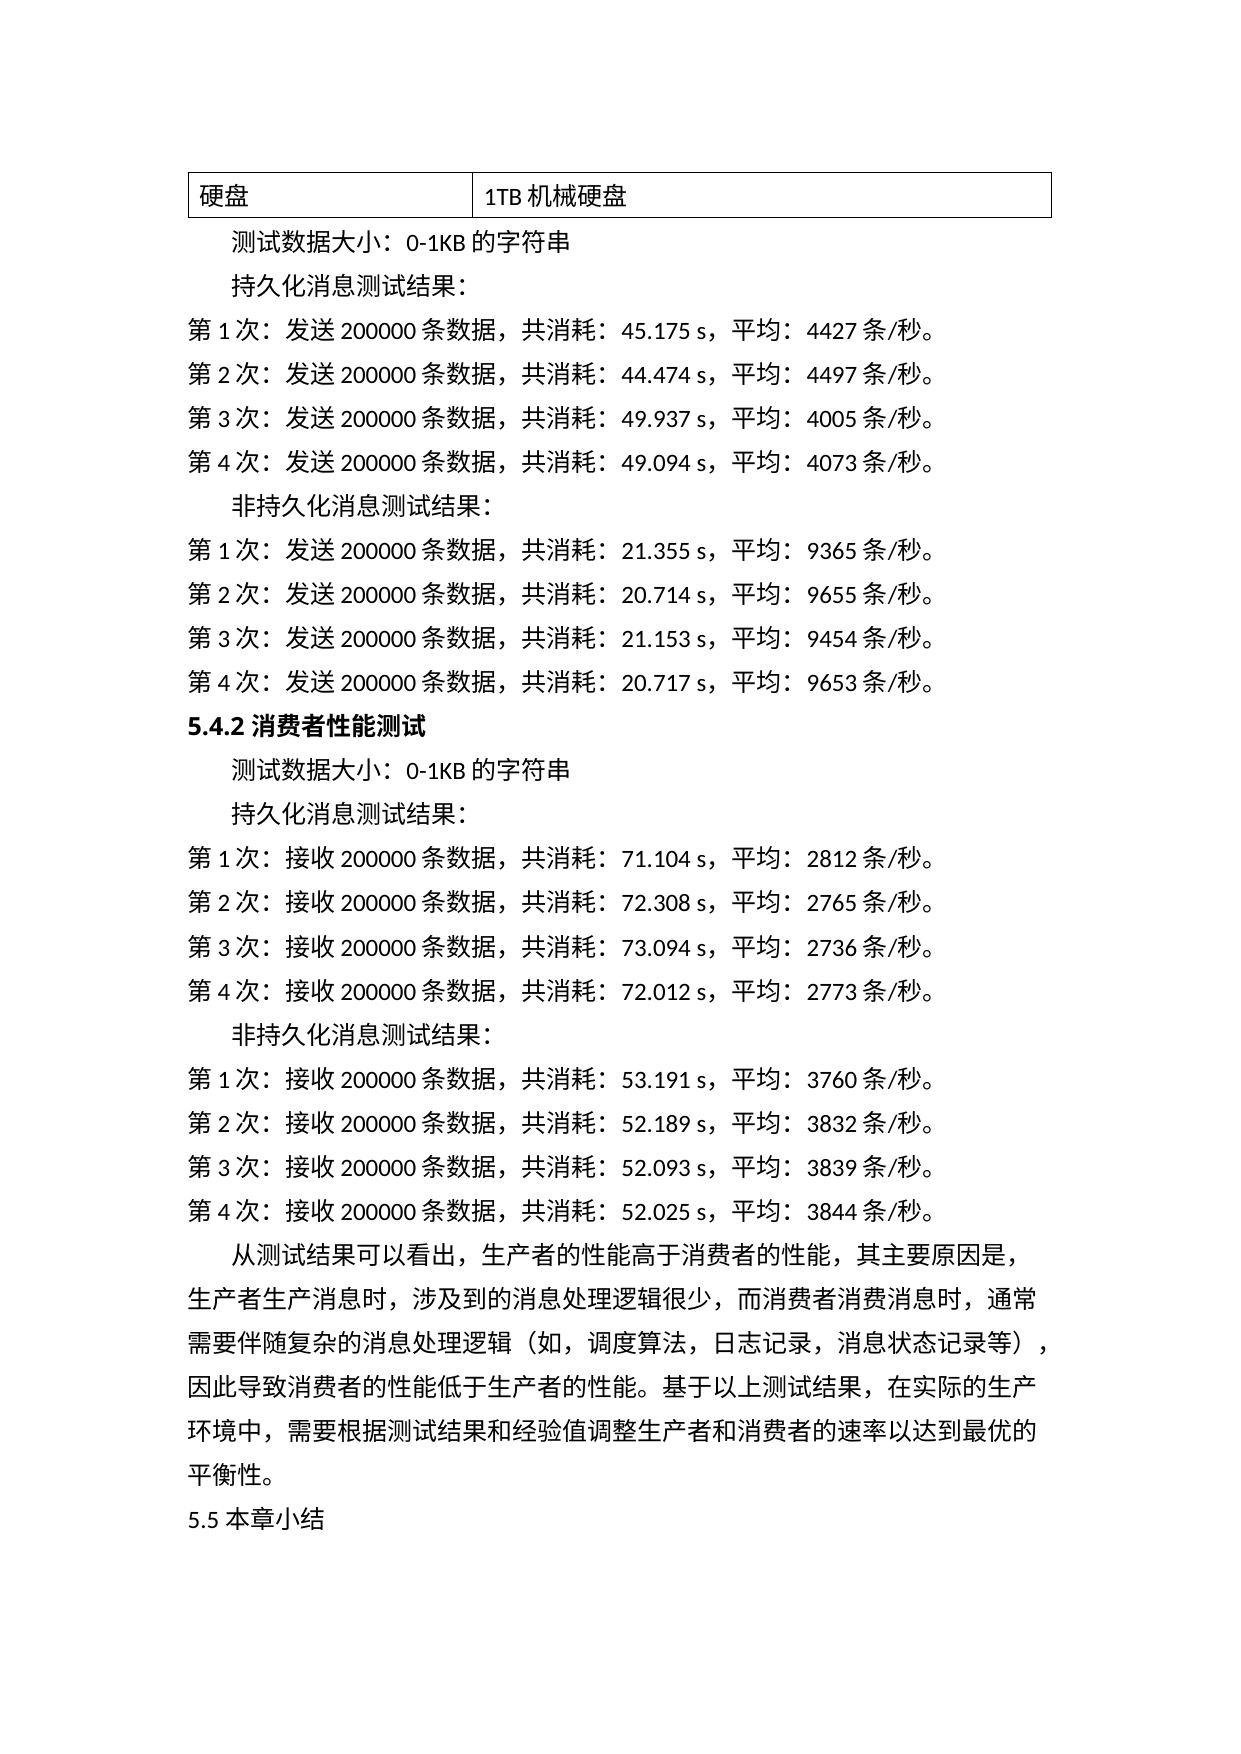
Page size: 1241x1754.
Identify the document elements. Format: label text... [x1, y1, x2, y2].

text 第1次：发送200000条数据，共消耗：21.355 s，平均：9365 条/秒。 [187, 527, 1050, 571]
text 第4次：发送200000条数据，共消耗：20.717 s，平均：9653 条/秒。 [187, 659, 1050, 703]
text 从测试结果可以看出，生产者的性能高于消费者的性能，其主要原因是，生产者生产消息时，涉及到的消息处理逻辑很少，而消费者消费消息时，通常需要伴随复杂的消息处理逻辑（如，调度算法，日志记录，消息状态记录等），因此导致消费者的性能低于生产者的性能。基于以上测试结果，在实际的生产环境中，需要根据测试结果和经验值调整生产者和消费者的速率以达到最优的平衡性。 [187, 1232, 1050, 1496]
text 第4次：接收200000条数据，共消耗：52.025 s，平均：3844 条/秒。 [187, 1187, 1050, 1232]
text 第2次：发送200000条数据，共消耗：44.474 s，平均：4497 条/秒。 [187, 350, 1050, 394]
text 第4次：发送200000条数据，共消耗：49.094 s，平均：4073 条/秒。 [187, 438, 1050, 482]
table_cell 硬盘 [189, 173, 472, 217]
text 测试数据大小：0-1KB的字符串 [187, 218, 1050, 262]
text 第2次：接收200000条数据，共消耗：72.308 s，平均：2765 条/秒。 [187, 879, 1050, 923]
text 持久化消息测试结果： [187, 262, 1050, 306]
text 第1次：接收200000条数据，共消耗：71.104 s，平均：2812 条/秒。 [187, 835, 1050, 879]
text 第3次：发送200000条数据，共消耗：49.937 s，平均：4005 条/秒。 [187, 394, 1050, 438]
text 第2次：接收200000条数据，共消耗：52.189 s，平均：3832 条/秒。 [187, 1099, 1050, 1143]
text 非持久化消息测试结果： [187, 1011, 1050, 1055]
text 非持久化消息测试结果： [187, 482, 1050, 527]
text 第3次：发送200000条数据，共消耗：21.153 s，平均：9454 条/秒。 [187, 615, 1050, 659]
text 第3次：接收200000条数据，共消耗：73.094 s，平均：2736 条/秒。 [187, 923, 1050, 967]
text 第1次：发送200000条数据，共消耗：45.175 s，平均：4427 条/秒。 [187, 306, 1050, 350]
text 持久化消息测试结果： [187, 791, 1050, 835]
text 第2次：发送200000条数据，共消耗：20.714 s，平均：9655 条/秒。 [187, 571, 1050, 615]
text 第3次：接收200000条数据，共消耗：52.093 s，平均：3839 条/秒。 [187, 1143, 1050, 1187]
table_cell 1TB机械硬盘 [473, 173, 1051, 217]
text 5.5 本章小结 [187, 1496, 1050, 1540]
text 测试数据大小：0-1KB的字符串 [187, 747, 1050, 791]
text 5.4.2 消费者性能测试 [187, 703, 1050, 747]
text 第4次：接收200000条数据，共消耗：72.012 s，平均：2773 条/秒。 [187, 967, 1050, 1011]
text 第1次：接收200000条数据，共消耗：53.191 s，平均：3760 条/秒。 [187, 1055, 1050, 1099]
